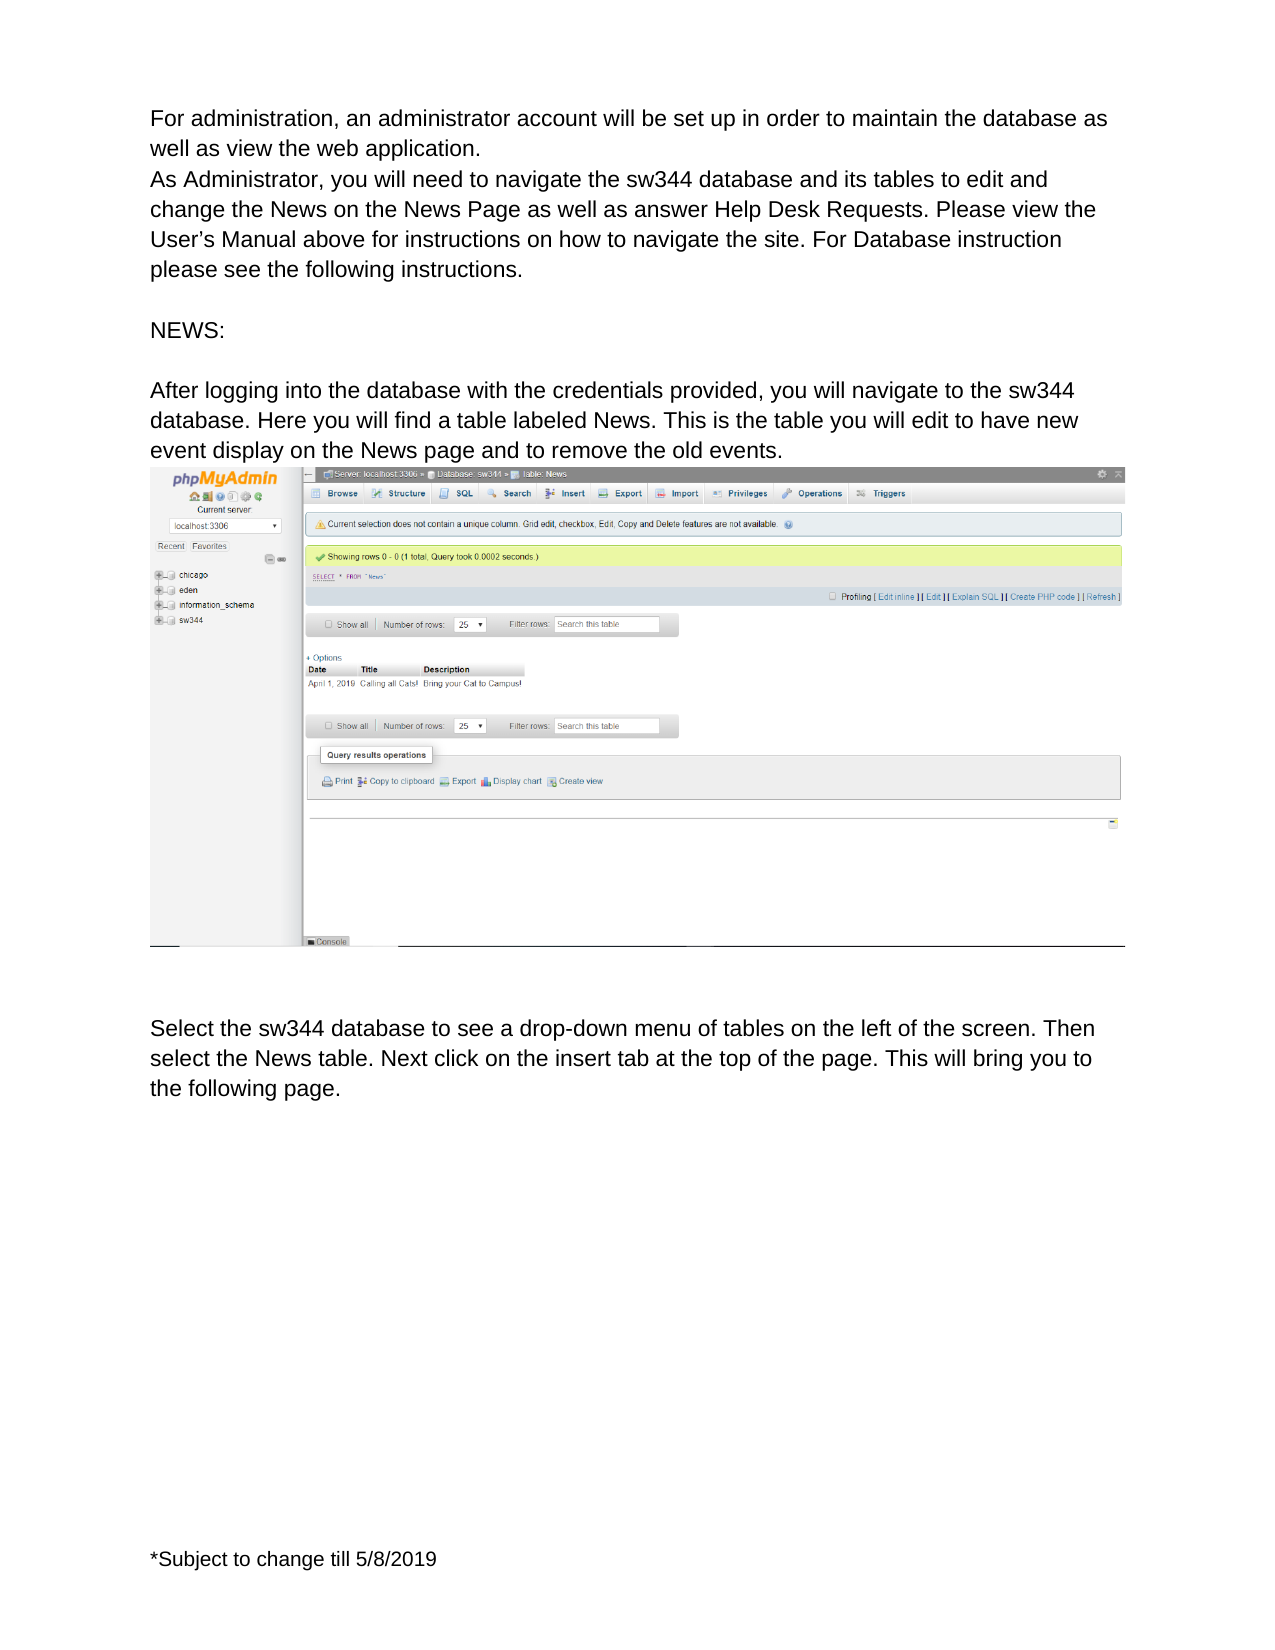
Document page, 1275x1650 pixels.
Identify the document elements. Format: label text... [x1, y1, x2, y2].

text Select the sw344 database to see a drop-down menu of tables on the left of the screen. Then select the News table. Next click on the insert tab at the top of the page. This will bring you to the following page. [150, 1015, 1125, 1102]
text As Administrator, you will need to navigate the sw344 database and its tables to edit and change the News on the News Page as well as answer Help Desk Requests. Please view the User’s Manual above for instructions on how to navigate the site. For Database instruction please see the following instructions. [150, 166, 1125, 283]
text After logging into the database with the credentials provided, you will navigate to the sw344 database. Here you will find a table labeled News. This is the table you will edit to have new event display on the News page and to remove the old events. [150, 377, 1125, 464]
text For administration, an administrator account will be set up in order to maintain the database as well as view the web application. [150, 105, 1125, 162]
text NEWS: [150, 317, 1125, 343]
picture [150, 467, 1125, 947]
